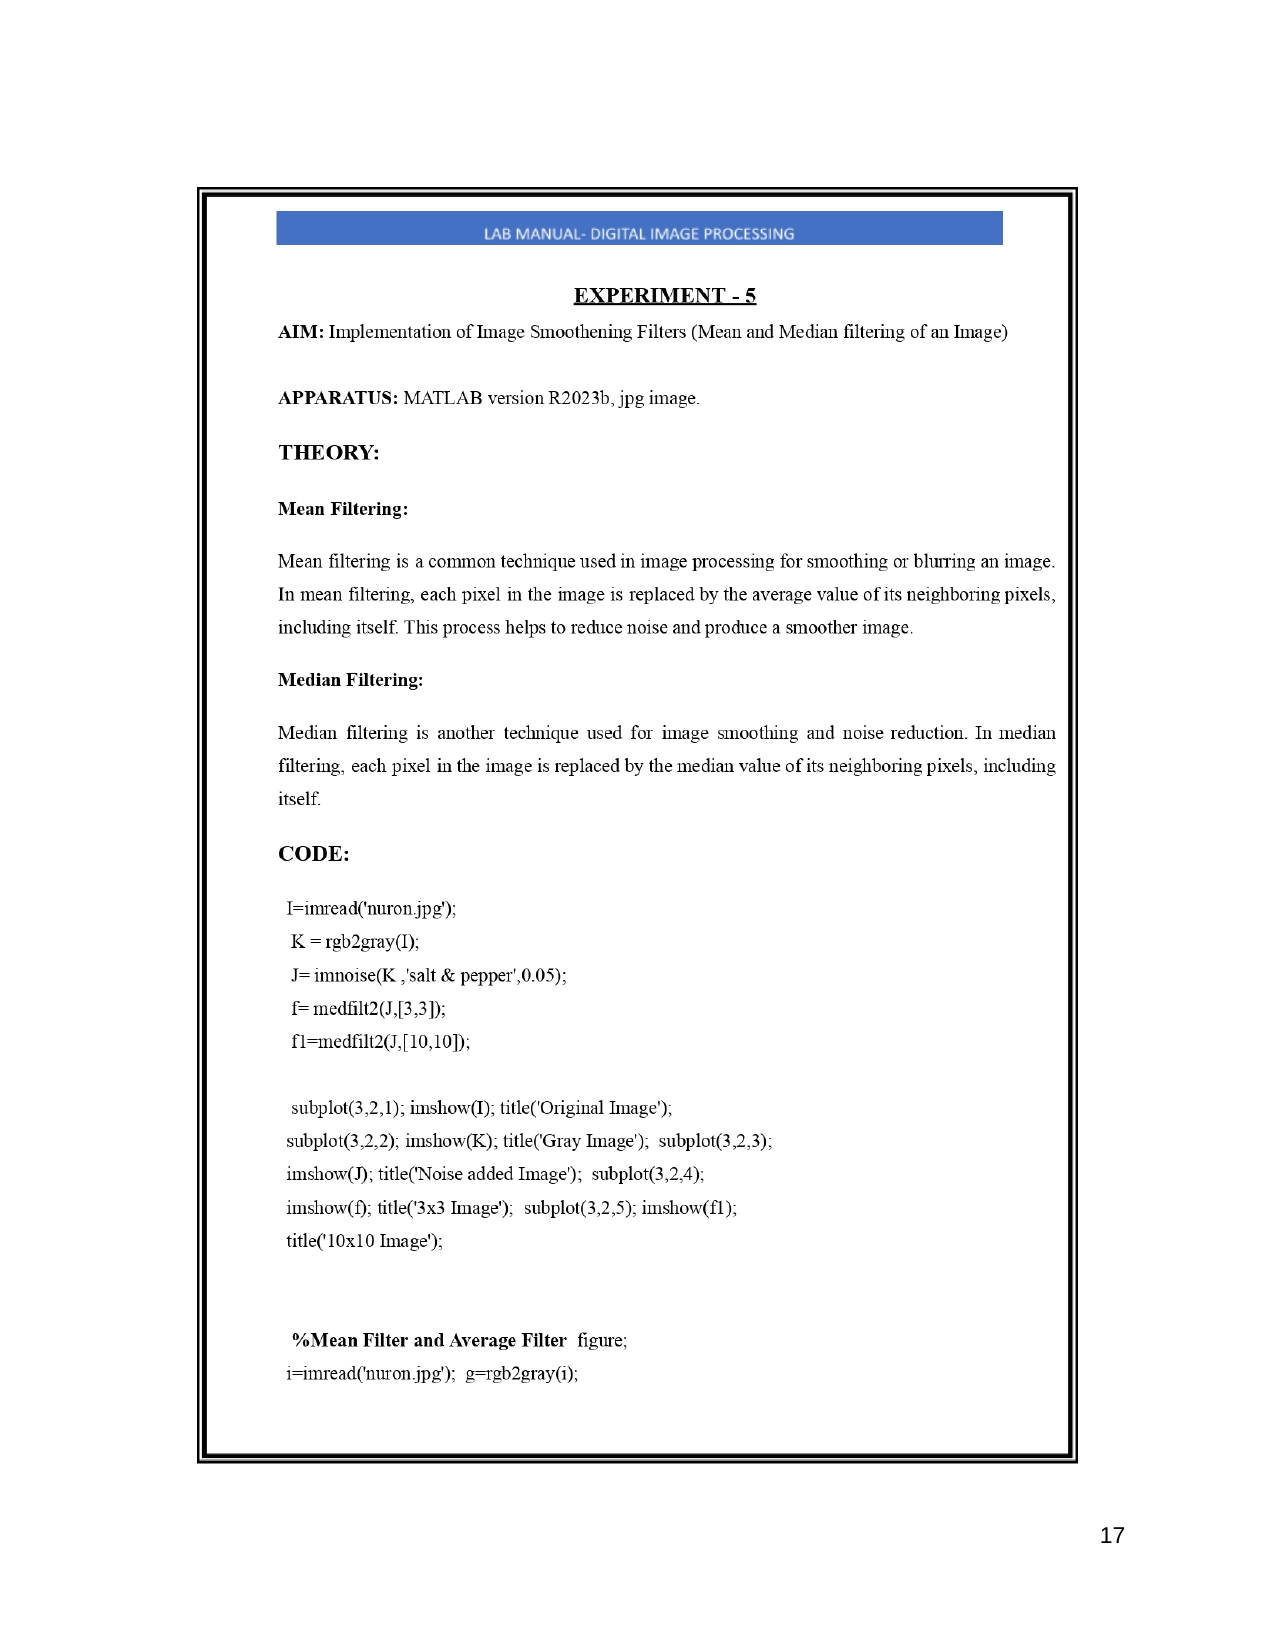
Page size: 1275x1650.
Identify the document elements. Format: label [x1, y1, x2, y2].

picture [159, 150, 1116, 1500]
